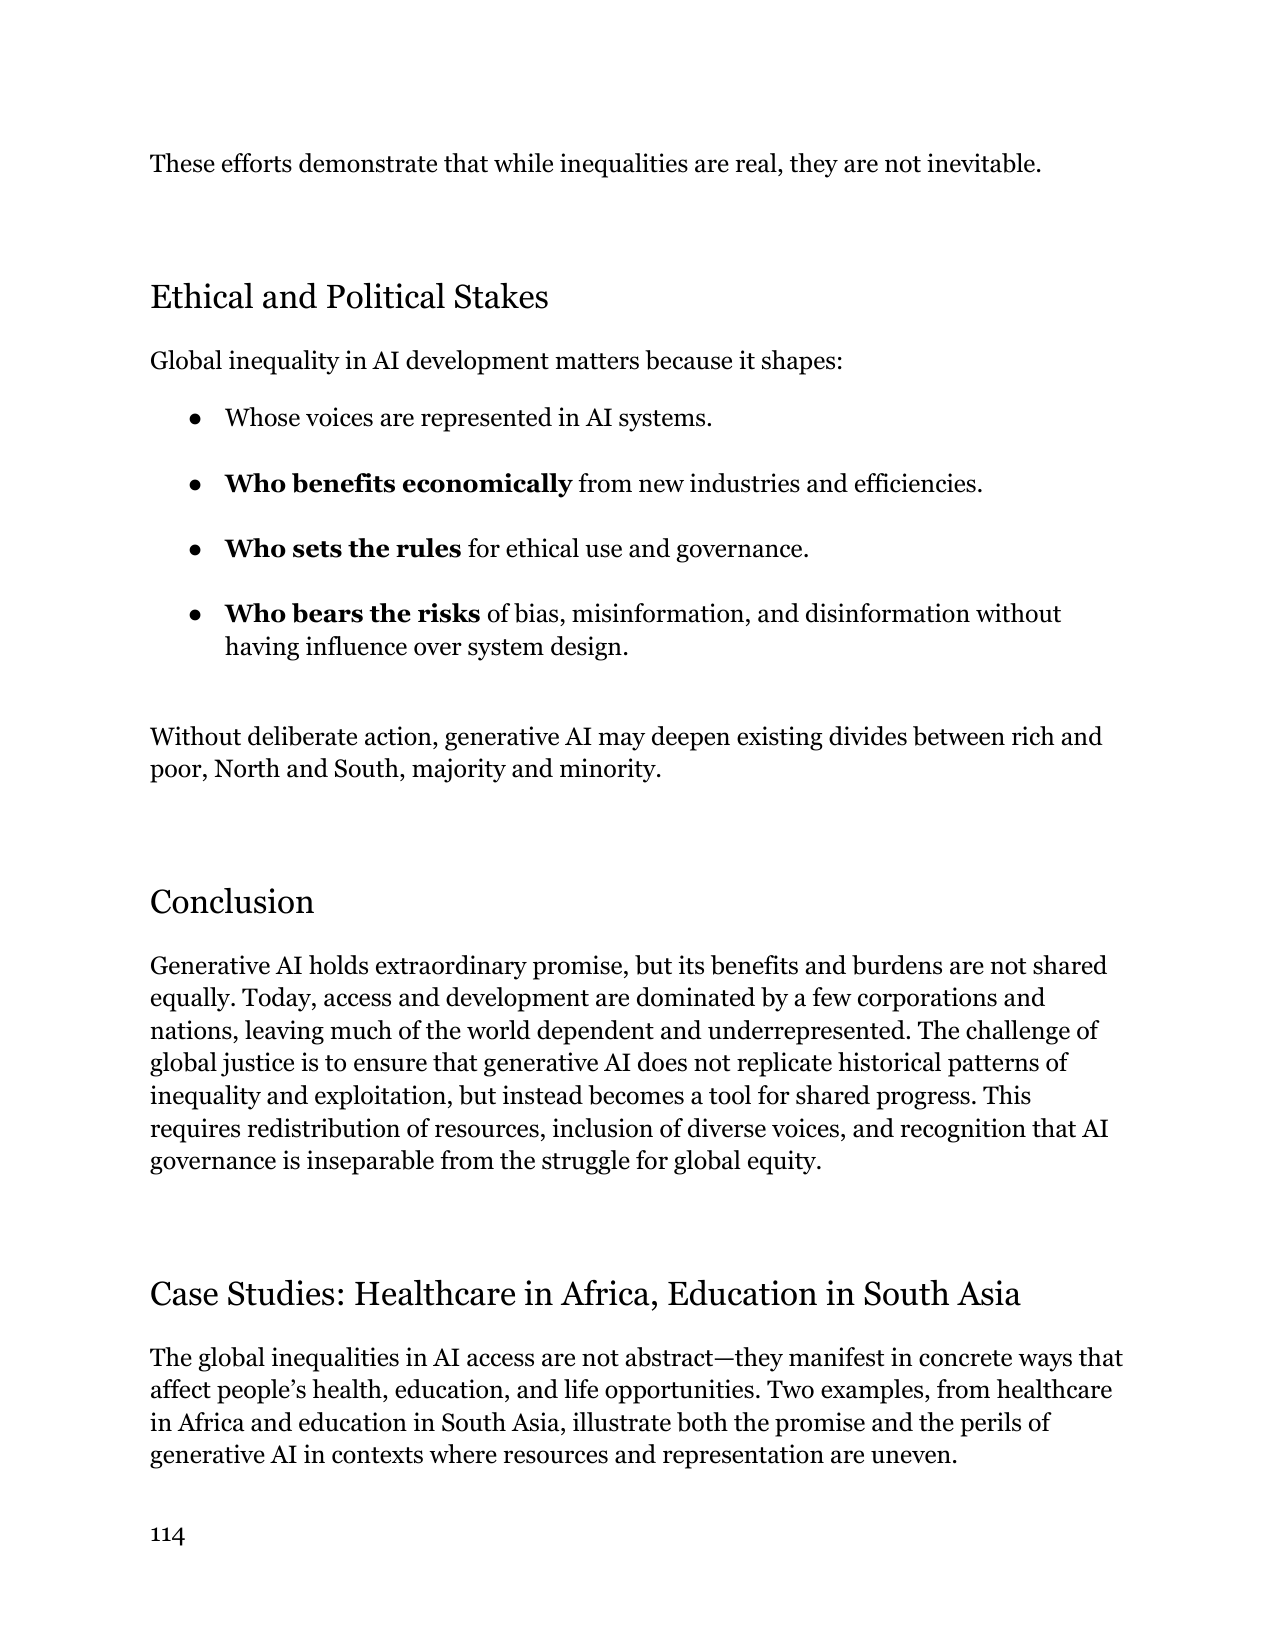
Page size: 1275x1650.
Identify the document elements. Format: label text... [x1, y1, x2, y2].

subtitle Ethical and Political Stakes [150, 278, 1125, 316]
text Global inequality in AI development matters because it shapes: [150, 346, 1125, 375]
subtitle Conclusion [150, 883, 1125, 921]
text Without deliberate action, generative AI may deepen existing divides between rich and poor, North and South, majority and minority. [150, 722, 1125, 783]
text Generative AI holds extraordinary promise, but its benefits and burdens are not shared equally. Today, access and development are dominated by a few corporations and nations, leaving much of the world dependent and underrepresented. The challenge of global justice is to ensure that generative AI does not replicate historical patterns of inequality and exploitation, but instead becomes a tool for shared progress. This requires redistribution of resources, inclusion of diverse voices, and recognition that AI governance is inseparable from the struggle for global equity. [150, 951, 1125, 1175]
list Who benefits economically from new industries and efficiencies. [187, 469, 1125, 530]
text The global inequalities in AI access are not abstract—they manifest in concrete ways that affect people’s health, education, and life opportunities. Two examples, from healthcare in Africa and education in South Asia, illustrate both the promise and the perils of generative AI in contexts where resources and representation are uneven. [150, 1343, 1125, 1469]
text These efforts demonstrate that while inequalities are real, they are not inevitable. [150, 150, 1125, 178]
list Who bears the risks of bias, misinformation, and disinformation without having influence over system design. [187, 599, 1125, 693]
list Who sets the rules for ethical use and governance. [187, 534, 1125, 595]
subtitle Case Studies: Healthcare in Africa, Education in South Asia [150, 1274, 1125, 1312]
list Whose voices are represented in AI systems. [187, 404, 1125, 465]
